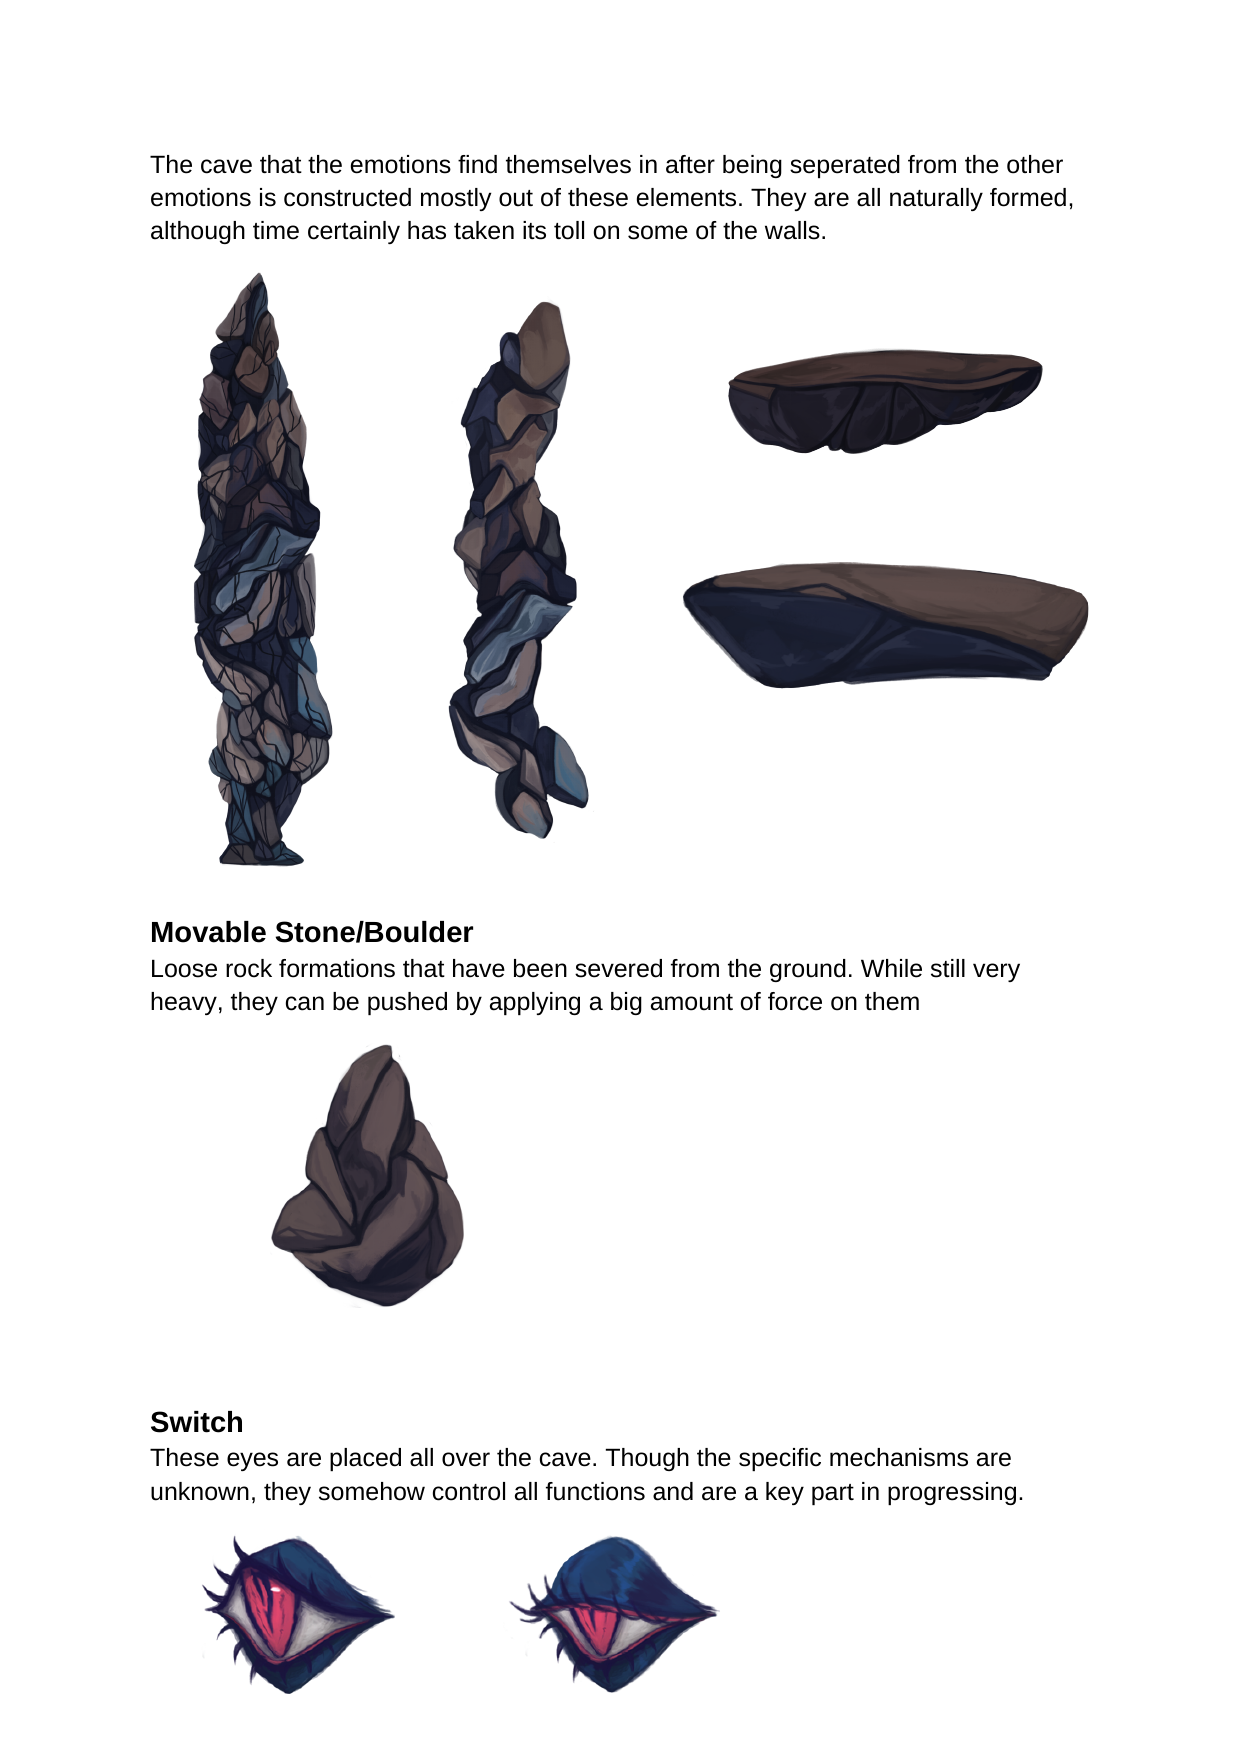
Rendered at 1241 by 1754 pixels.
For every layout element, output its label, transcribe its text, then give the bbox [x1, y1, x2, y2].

picture [193, 272, 333, 867]
picture [682, 562, 1089, 689]
picture [728, 348, 1043, 454]
text These eyes are placed all over the cave. Though the specific mechanisms are unknown, they somehow control all functions and are a key part in progressing. [150, 1443, 1090, 1505]
picture [503, 1531, 721, 1693]
picture [448, 296, 595, 843]
text Movable Stone/Boulder [150, 915, 1090, 948]
text Loose rock formations that have been severed from the ground. While still very heavy, they can be pushed by applying a big amount of force on them [150, 953, 1090, 1015]
text Switch [150, 1405, 1090, 1438]
picture [270, 1043, 464, 1308]
picture [201, 1529, 396, 1694]
text The cave that the emotions find themselves in after being seperated from the other emotions is constructed mostly out of these elements. They are all naturally formed, although time certainly has taken its toll on some of the walls. [150, 150, 1090, 245]
